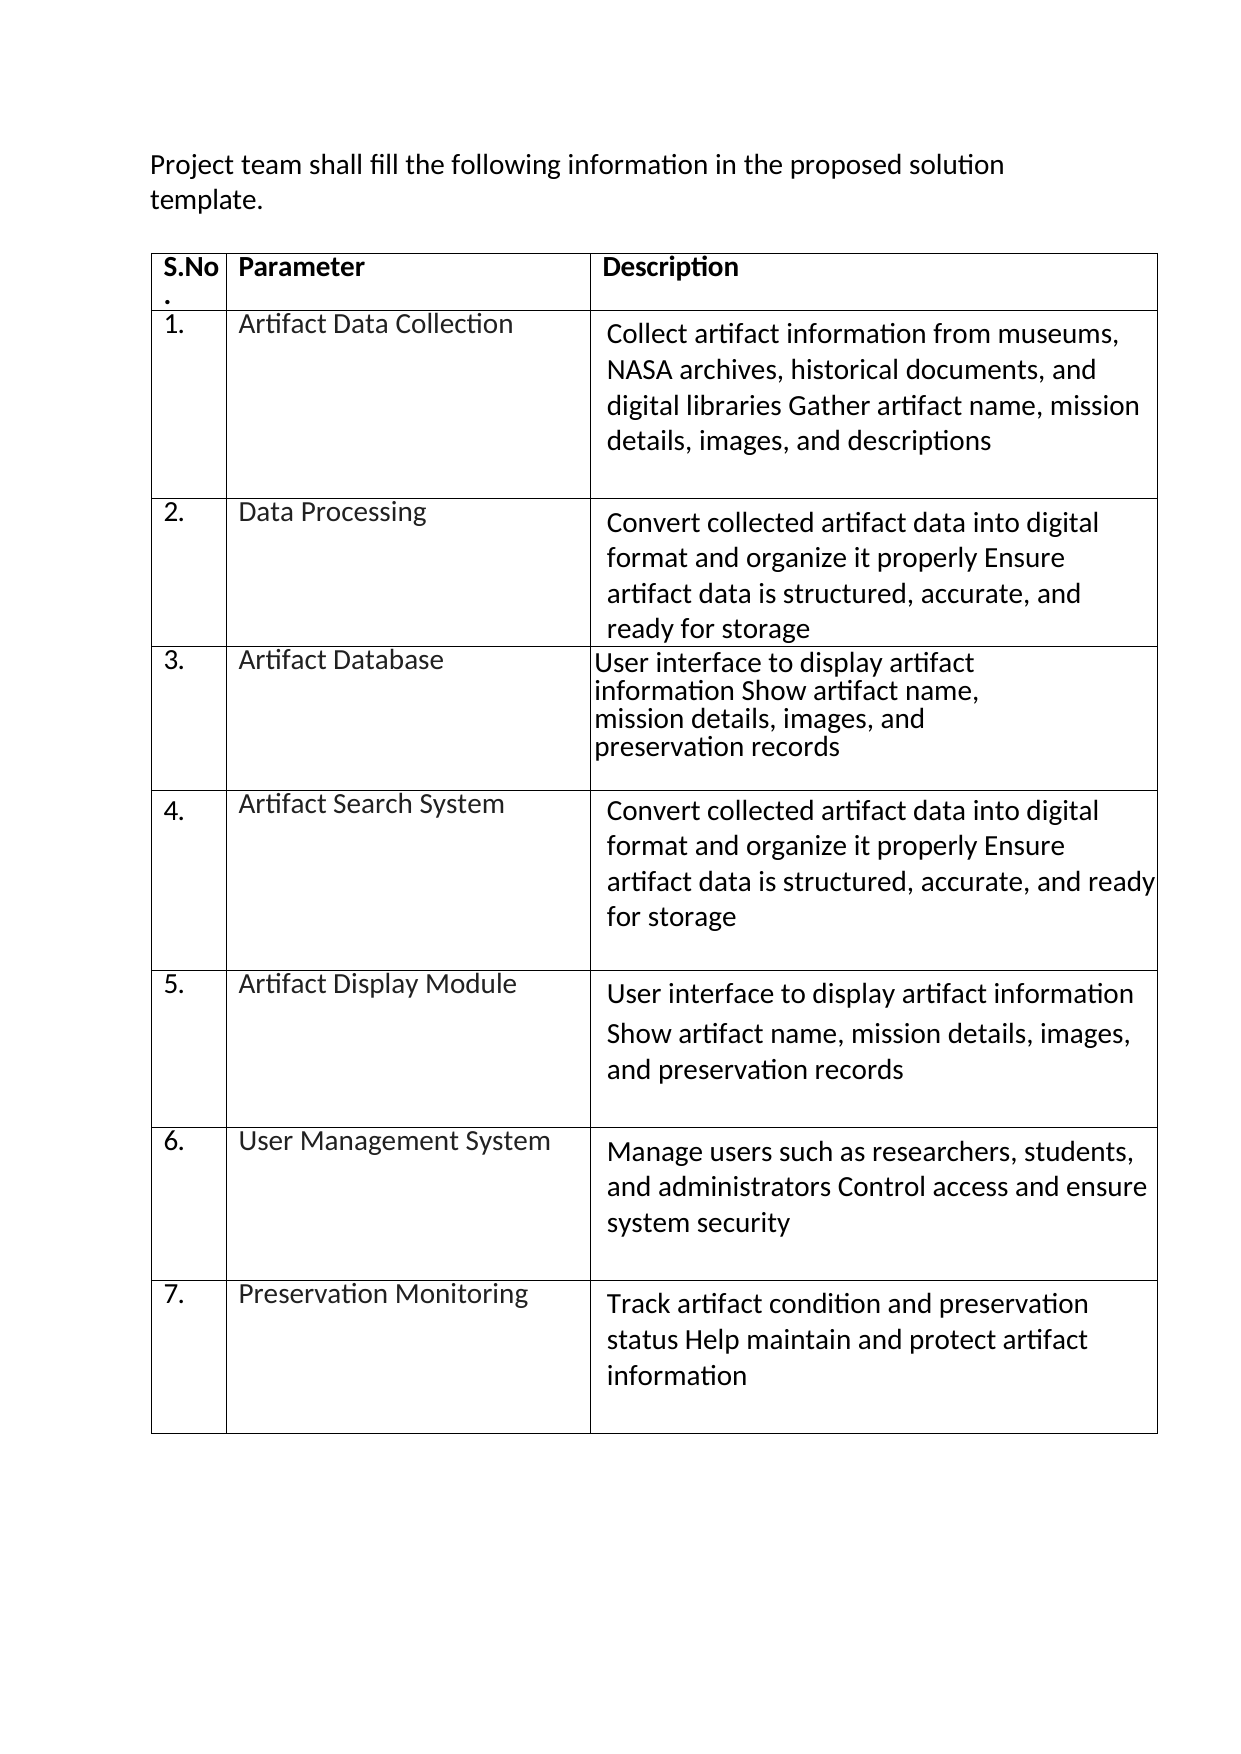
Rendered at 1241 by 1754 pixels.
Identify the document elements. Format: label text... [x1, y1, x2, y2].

table_cell Manage users such as researchers, students, and administrators Control access and ensure system security [591, 1128, 1157, 1280]
table_cell 5. [152, 971, 226, 1127]
table_cell Artifact Database [227, 647, 590, 790]
table_cell Track artifact condition and preservation status Help maintain and protect artifact information [591, 1281, 1157, 1432]
table_cell 1. [152, 311, 226, 498]
table_header Parameter [227, 254, 590, 310]
table_cell Artifact Display Module [227, 971, 590, 1127]
table_header S.No. [152, 254, 226, 310]
table_cell Artifact Search System [227, 791, 590, 970]
table_cell User Management System [227, 1128, 590, 1280]
table_cell User interface to display artifact information Show artifact name, mission details, images, and preservation records [591, 971, 1157, 1127]
table_header Description [591, 254, 1157, 310]
table_cell Artifact Data Collection [227, 311, 590, 498]
table_cell [591, 647, 1157, 790]
table_cell Convert collected artifact data into digital format and organize it properly Ensure artifact data is structured, accurate, and ready for storage [591, 791, 1157, 970]
text Project team shall fill the following information in the proposed solution template. [150, 146, 1122, 217]
table_cell Collect artifact information from museums, NASA archives, historical documents, and digital libraries Gather artifact name, mission details, images, and descriptions [591, 311, 1157, 498]
table_cell 2. [152, 499, 226, 646]
table_cell 4. [152, 791, 226, 970]
table_cell Data Processing [227, 499, 590, 646]
table_cell Convert collected artifact data into digital format and organize it properly Ensure artifact data is structured, accurate, and ready for storage [591, 499, 1157, 646]
table_cell 7. [152, 1281, 226, 1432]
table_cell Preservation Monitoring [227, 1281, 590, 1432]
table_cell 3. [152, 647, 226, 790]
table_cell 6. [152, 1128, 226, 1280]
